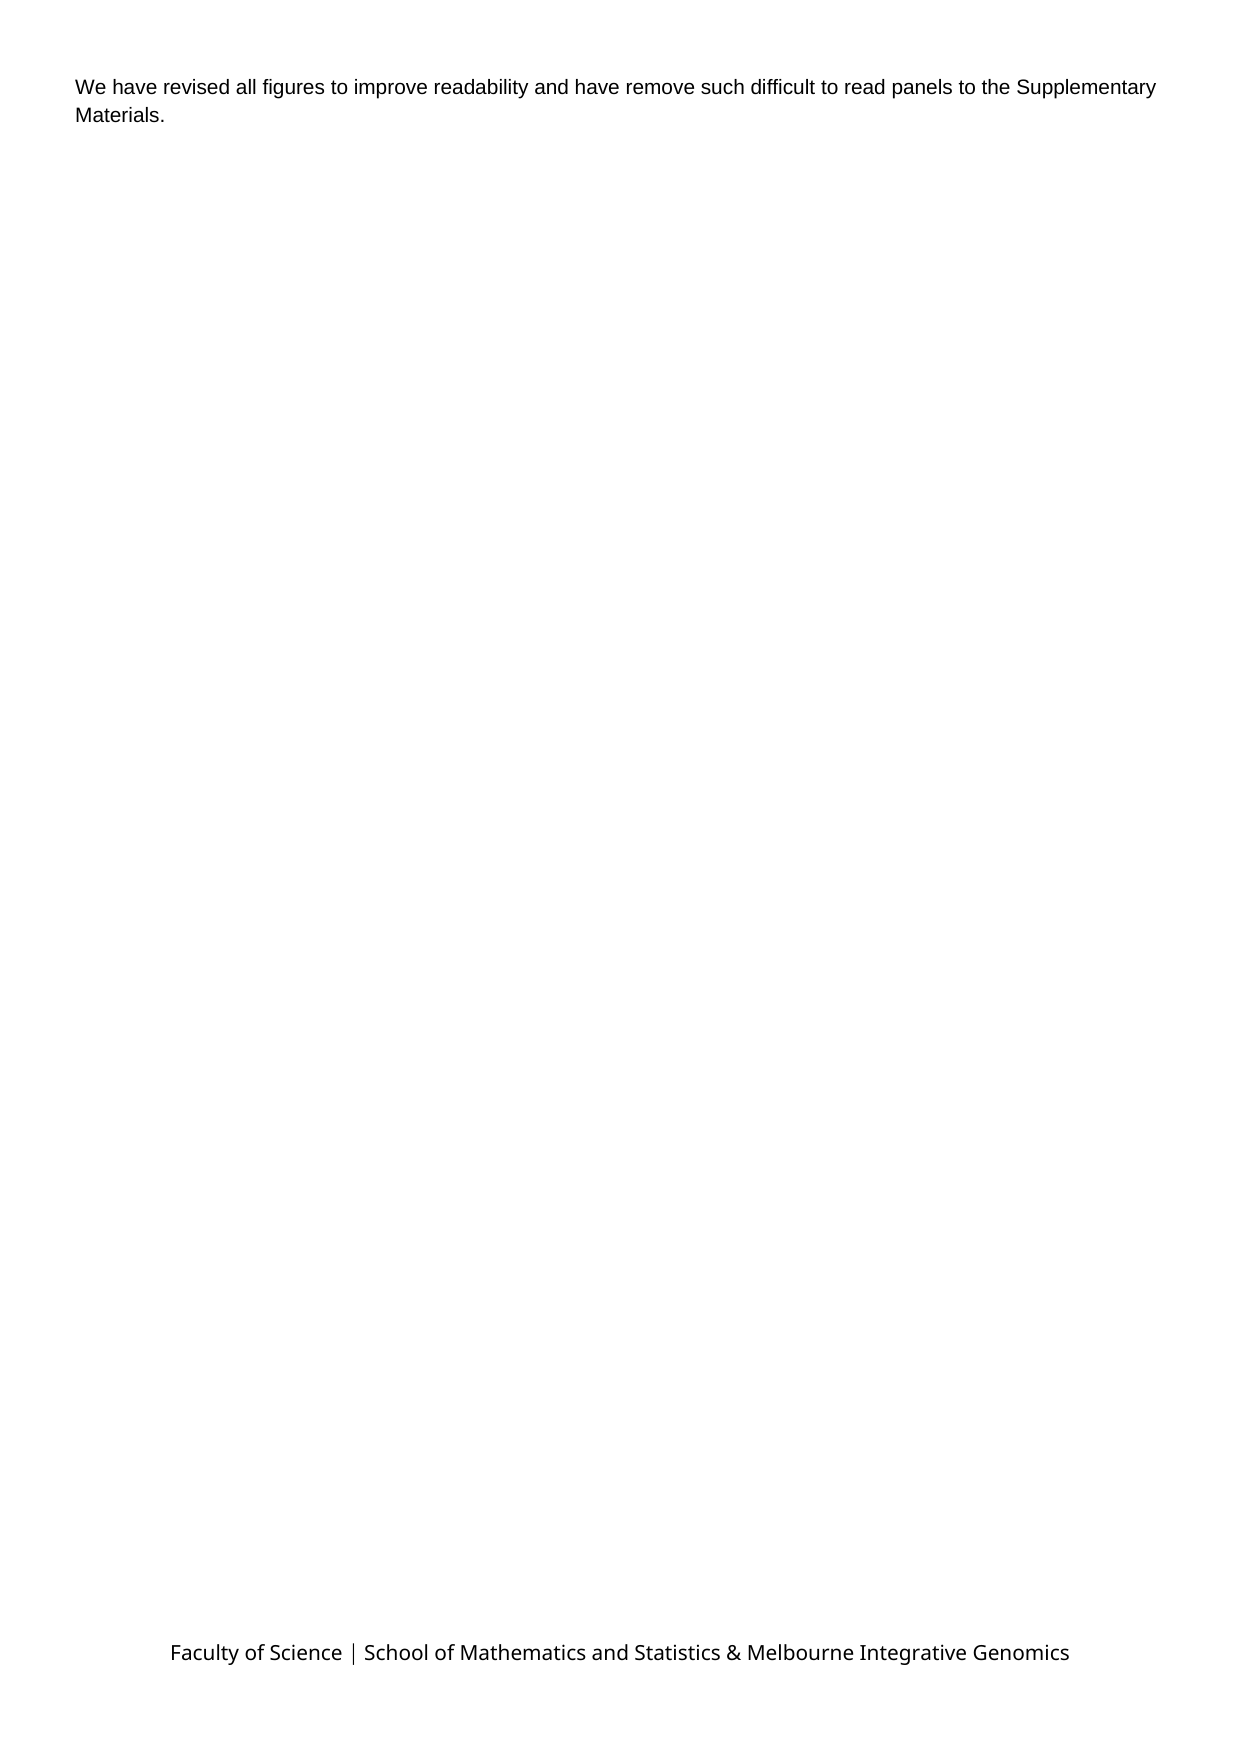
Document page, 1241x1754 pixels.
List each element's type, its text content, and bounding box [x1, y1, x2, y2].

text We have revised all figures to improve readability and have remove such difficult to read panels to the Supplementary Materials. [75, 75, 1165, 126]
